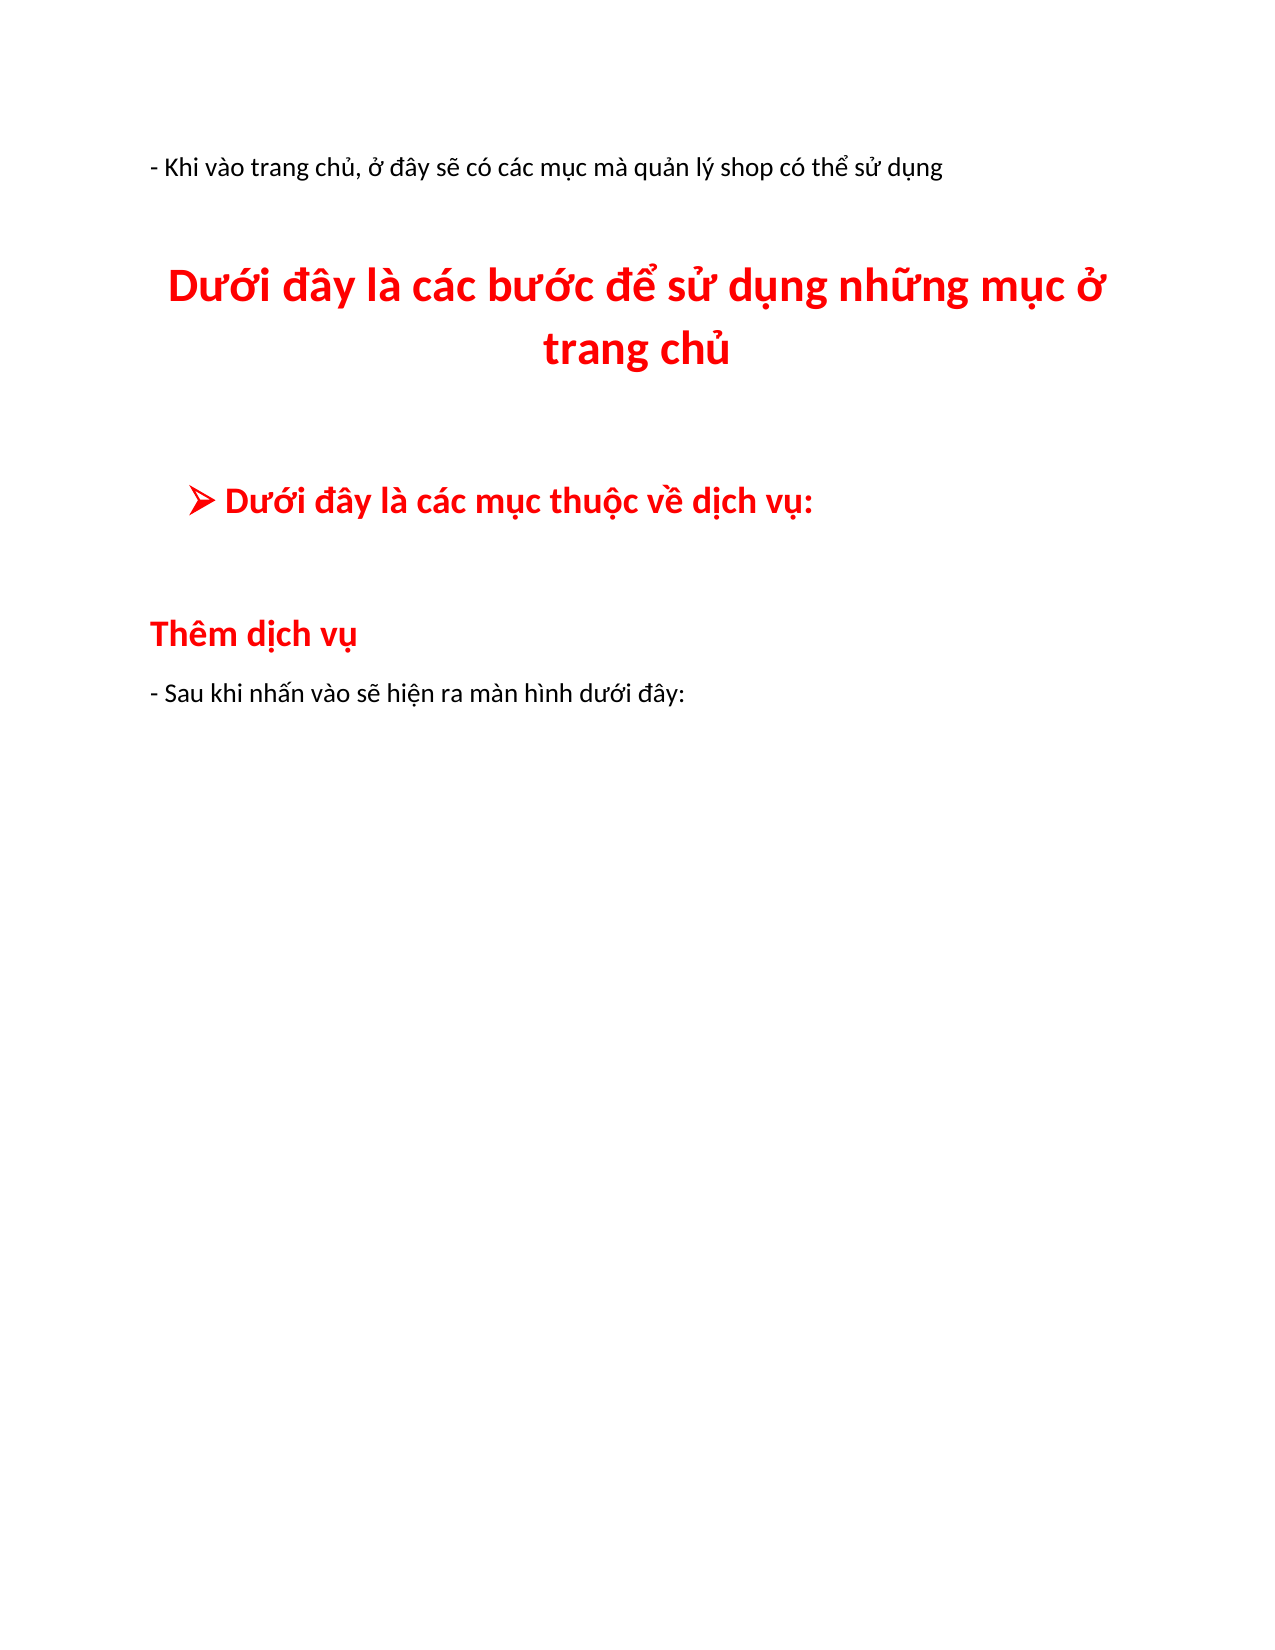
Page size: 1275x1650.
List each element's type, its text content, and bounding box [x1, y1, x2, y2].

text Thêm dịch vụ [150, 609, 1125, 655]
list Dưới đây là các mục thuộc về dịch vụ: [187, 477, 1125, 523]
text Dưới đây là các bước để sử dụng những mục ở trang chủ [150, 254, 1125, 376]
text - Sau khi nhấn vào sẽ hiện ra màn hình dưới đây: [150, 676, 1125, 709]
text - Khi vào trang chủ, ở đây sẽ có các mục mà quản lý shop có thể sử dụng [150, 150, 1125, 183]
